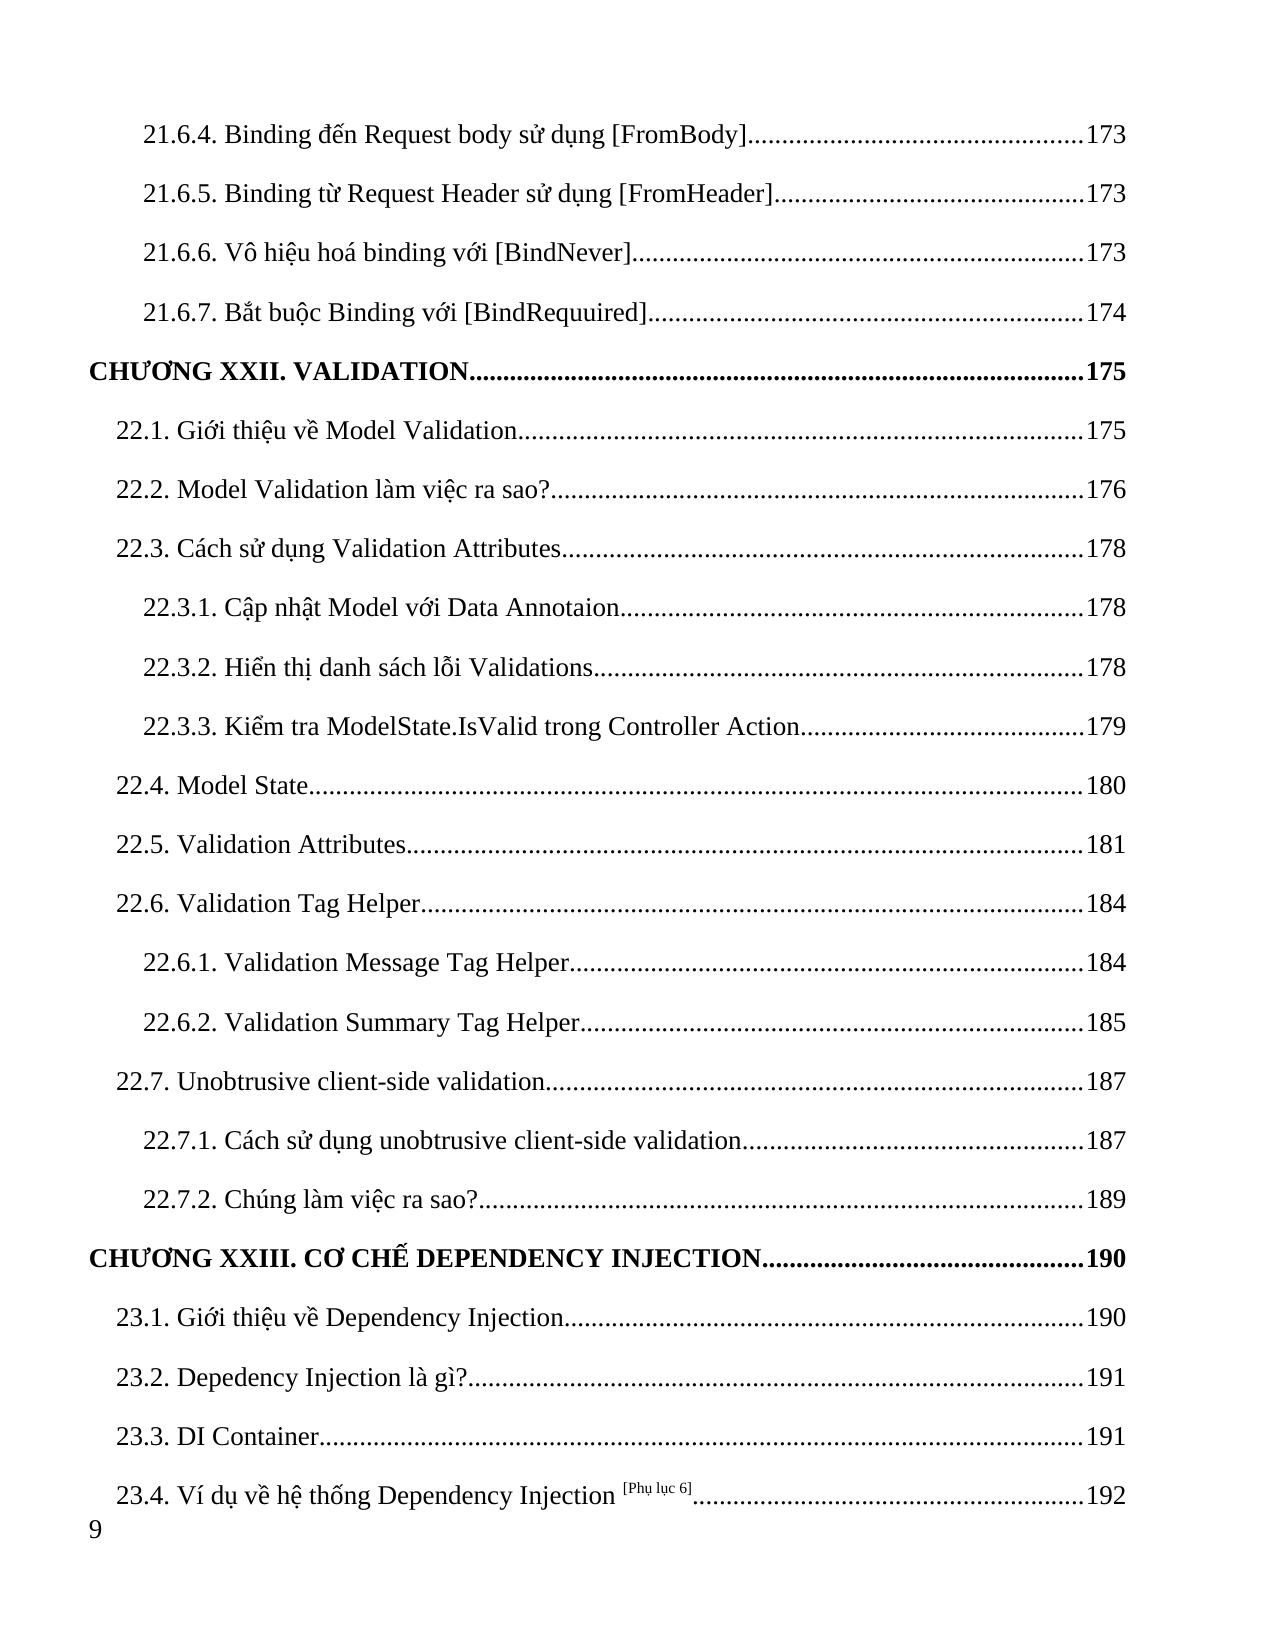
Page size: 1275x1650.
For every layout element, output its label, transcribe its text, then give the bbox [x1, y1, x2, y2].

text 21.6.5. Binding từ Request Header sử dụng [FromHeader] 173 [143, 177, 1127, 208]
text 21.6.7. Bắt buộc Binding với [BindRequuired] 174 [143, 296, 1127, 327]
text Chương XXIII. Cơ chế Dependency Injection 190 [89, 1242, 1127, 1273]
text 22.7.2. Chúng làm việc ra sao? 189 [143, 1183, 1127, 1214]
text 22.4. Model State 180 [116, 769, 1127, 800]
text Chương XXII. Validation 175 [89, 355, 1127, 386]
text 23.4. Ví dụ về hệ thống Dependency Injection [Phụ lục 6] 192 [116, 1479, 1127, 1510]
text 22.5. Validation Attributes 181 [116, 828, 1127, 859]
text 21.6.6. Vô hiệu hoá binding với [BindNever] 173 [143, 236, 1127, 268]
text 22.3.3. Kiểm tra ModelState.IsValid trong Controller Action 179 [143, 710, 1127, 741]
text 23.3. DI Container 191 [116, 1420, 1127, 1451]
text 22.3. Cách sử dụng Validation Attributes 178 [116, 532, 1127, 563]
text 22.7.1. Cách sử dụng unobtrusive client-side validation 187 [143, 1124, 1127, 1155]
text 23.2. Depedency Injection là gì? 191 [116, 1361, 1127, 1392]
text 22.6. Validation Tag Helper 184 [116, 887, 1127, 918]
text 22.2. Model Validation làm việc ra sao? 176 [116, 473, 1127, 504]
text 22.3.1. Cập nhật Model với Data Annotaion 178 [143, 591, 1127, 623]
text 21.6.4. Binding đến Request body sử dụng [FromBody] 173 [143, 118, 1127, 149]
text 22.7. Unobtrusive client-side validation 187 [116, 1065, 1127, 1096]
text 22.3.2. Hiển thị danh sách lỗi Validations 178 [143, 651, 1127, 682]
text 22.1. Giới thiệu về Model Validation 175 [116, 414, 1127, 445]
text 23.1. Giới thiệu về Dependency Injection 190 [116, 1301, 1127, 1333]
text 22.6.2. Validation Summary Tag Helper 185 [143, 1006, 1127, 1037]
text 22.6.1. Validation Message Tag Helper 184 [143, 946, 1127, 978]
